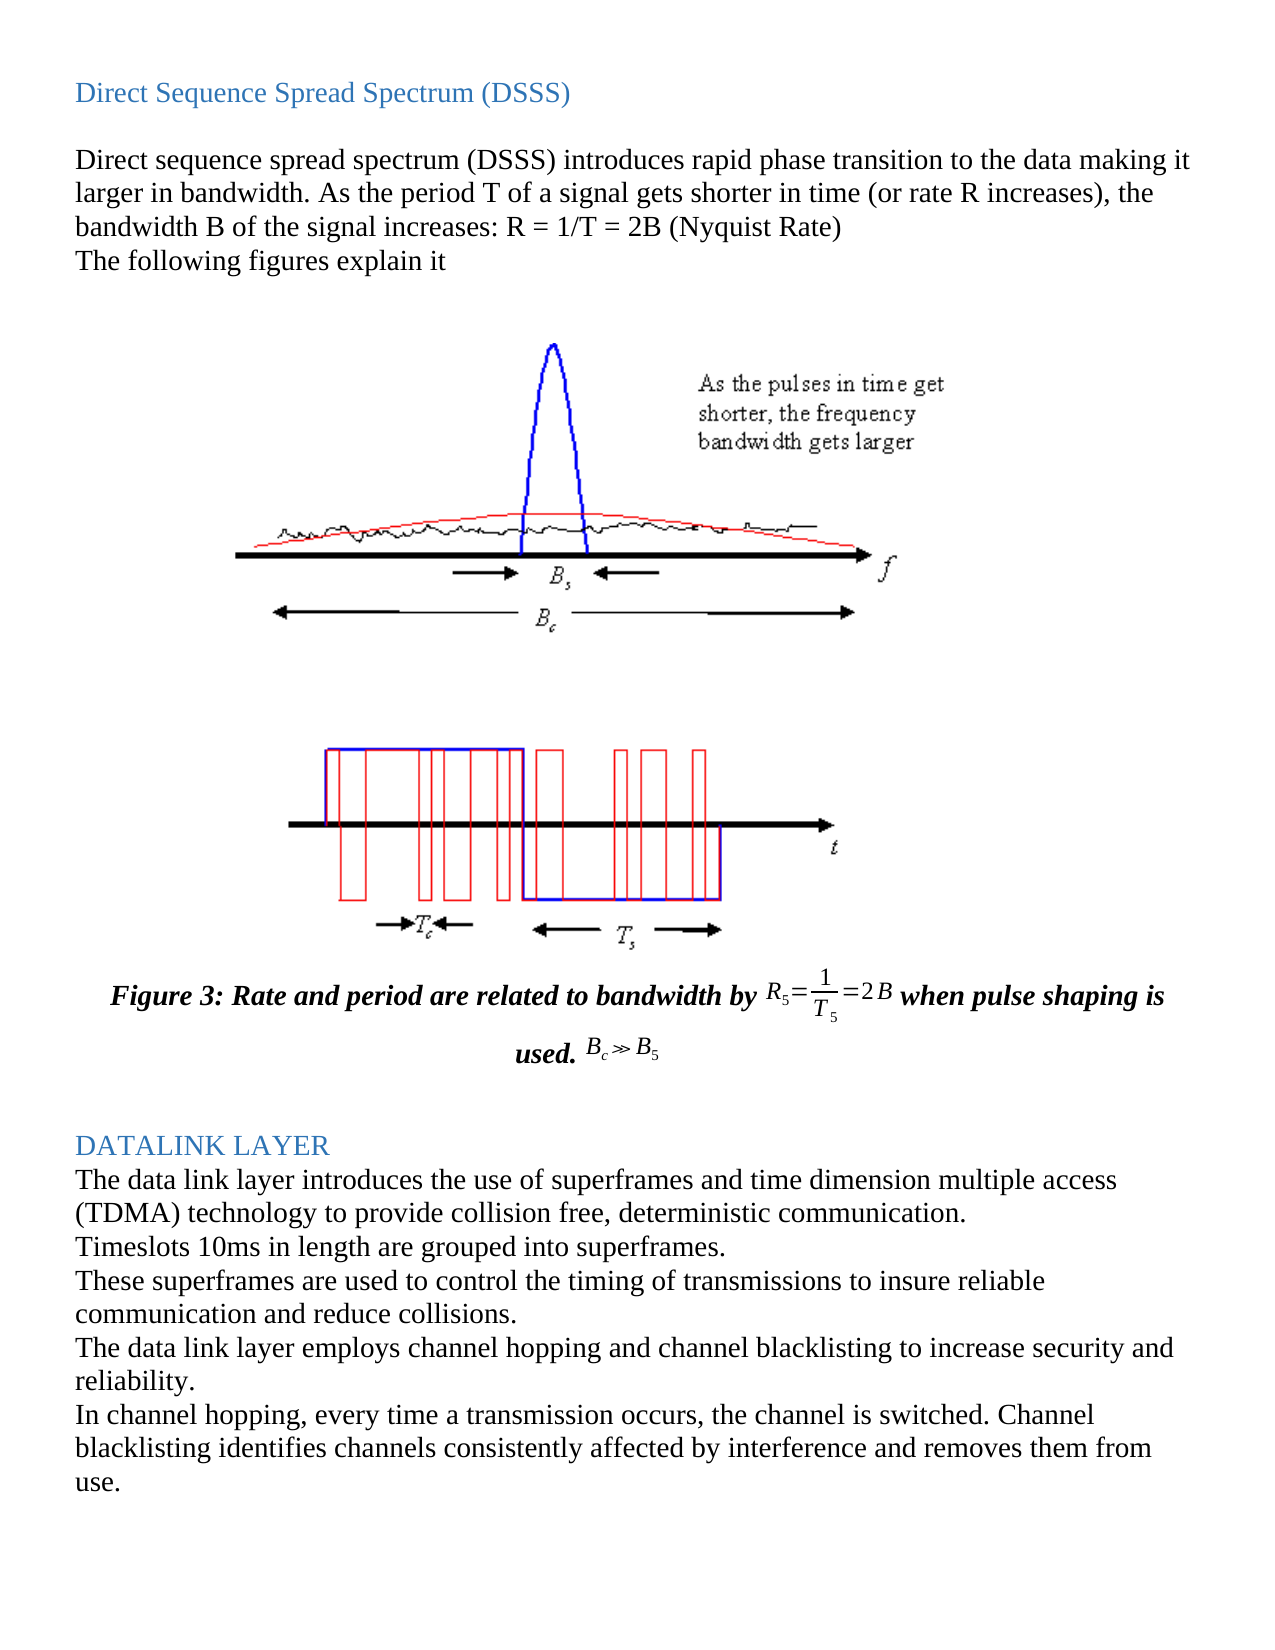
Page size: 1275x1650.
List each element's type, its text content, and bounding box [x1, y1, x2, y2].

text These superframes are used to control the timing of transmissions to insure reliable communication and reduce collisions. [75, 1263, 1200, 1330]
text Timeslots 10ms in length are grouped into superframes. [75, 1229, 1200, 1263]
text Direct sequence spread spectrum (DSSS) introduces rapid phase transition to the data making it larger in bandwidth. As the period T of a signal gets shorter in time (or rate R increases), the bandwidth B of the signal increases: R = 1/T = 2B (Nyquist Rate) The following figures explain it [75, 108, 1200, 276]
text Direct Sequence Spread Spectrum (DSSS) [75, 75, 1200, 108]
subtitle DATALINK LAYER [75, 1128, 1200, 1162]
text In channel hopping, every time a transmission occurs, the channel is switched. Channel blacklisting identifies channels consistently affected by interference and removes them from use. [75, 1397, 1200, 1497]
text The data link layer introduces the use of superframes and time dimension multiple access (TDMA) technology to provide collision free, deterministic communication. [75, 1162, 1200, 1229]
text The data link layer employs channel hopping and channel blacklisting to increase security and reliability. [75, 1330, 1200, 1397]
picture [234, 343, 1041, 964]
